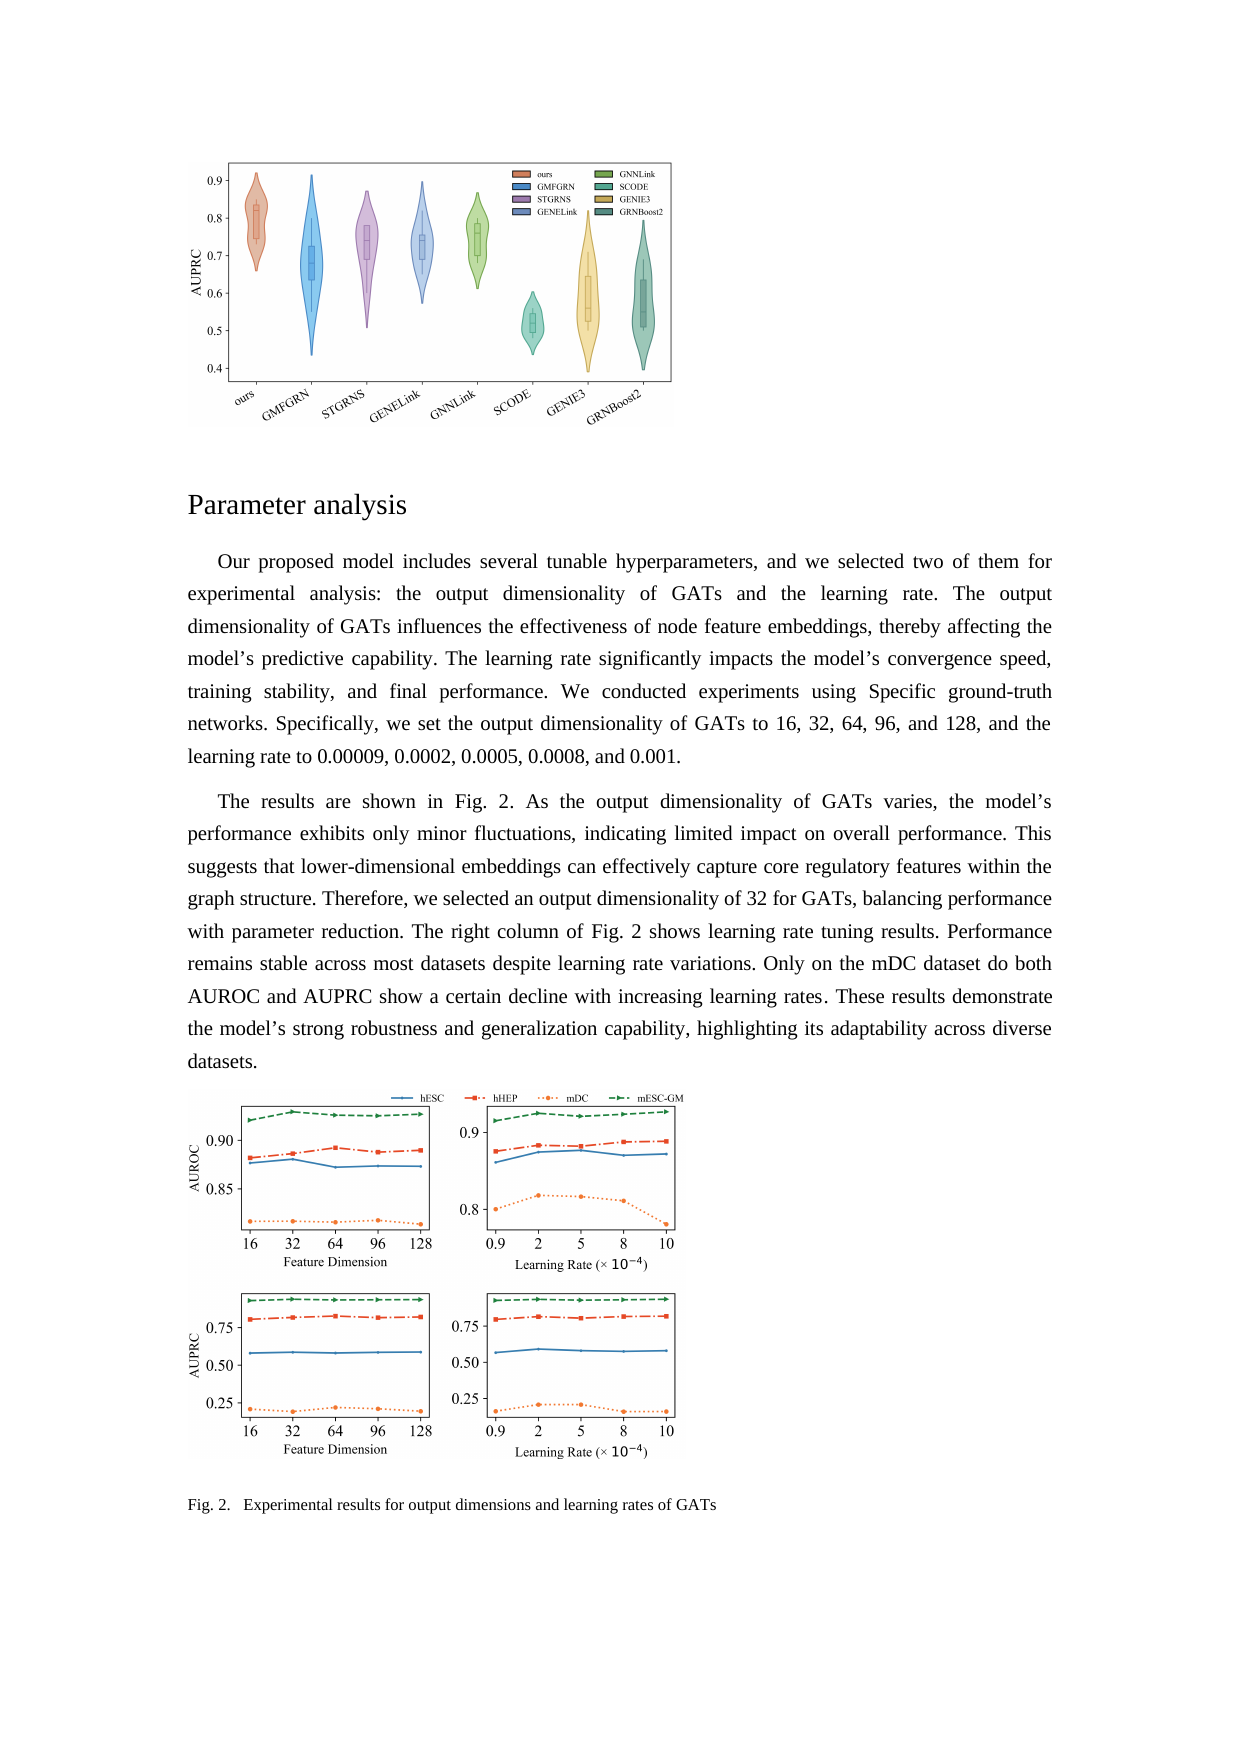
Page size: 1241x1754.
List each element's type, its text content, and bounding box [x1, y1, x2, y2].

picture [187, 1089, 686, 1459]
text Experimental results for output dimensions and learning rates of GATs [187, 1488, 1053, 1520]
picture [187, 162, 674, 427]
text Our proposed model includes several tunable hyperparameters, and we selected two of them for experimental analysis: the output dimensionality of GATs and the learning rate. The output dimensionality of GATs influences the effectiveness of node feature embeddings, thereby affecting the model’s predictive capability. The learning rate significantly impacts the model’s convergence speed, training stability, and final performance. We conducted experiments using Specific ground-truth networks. Specifically, we set the output dimensionality of GATs to 16, 32, 64, 96, and 128, and the learning rate to 0.00009, 0.0002, 0.0005, 0.0008, and 0.001. [187, 544, 1053, 772]
text The results are shown in Fig. 2. As the output dimensionality of GATs varies, the model’s performance exhibits only minor fluctuations, indicating limited impact on overall performance. This suggests that lower-dimensional embeddings can effectively capture core regulatory features within the graph structure. Therefore, we selected an output dimensionality of 32 for GATs, balancing performance with parameter reduction. The right column of Fig. 2 shows learning rate tuning results. Performance remains stable across most datasets despite learning rate variations. Only on the mDC dataset do both AUROC and AUPRC show a certain decline with increasing learning rates. These results demonstrate the model’s strong robustness and generalization capability, highlighting its adaptability across diverse datasets. [187, 784, 1053, 1077]
subtitle Parameter analysis [187, 471, 1053, 536]
